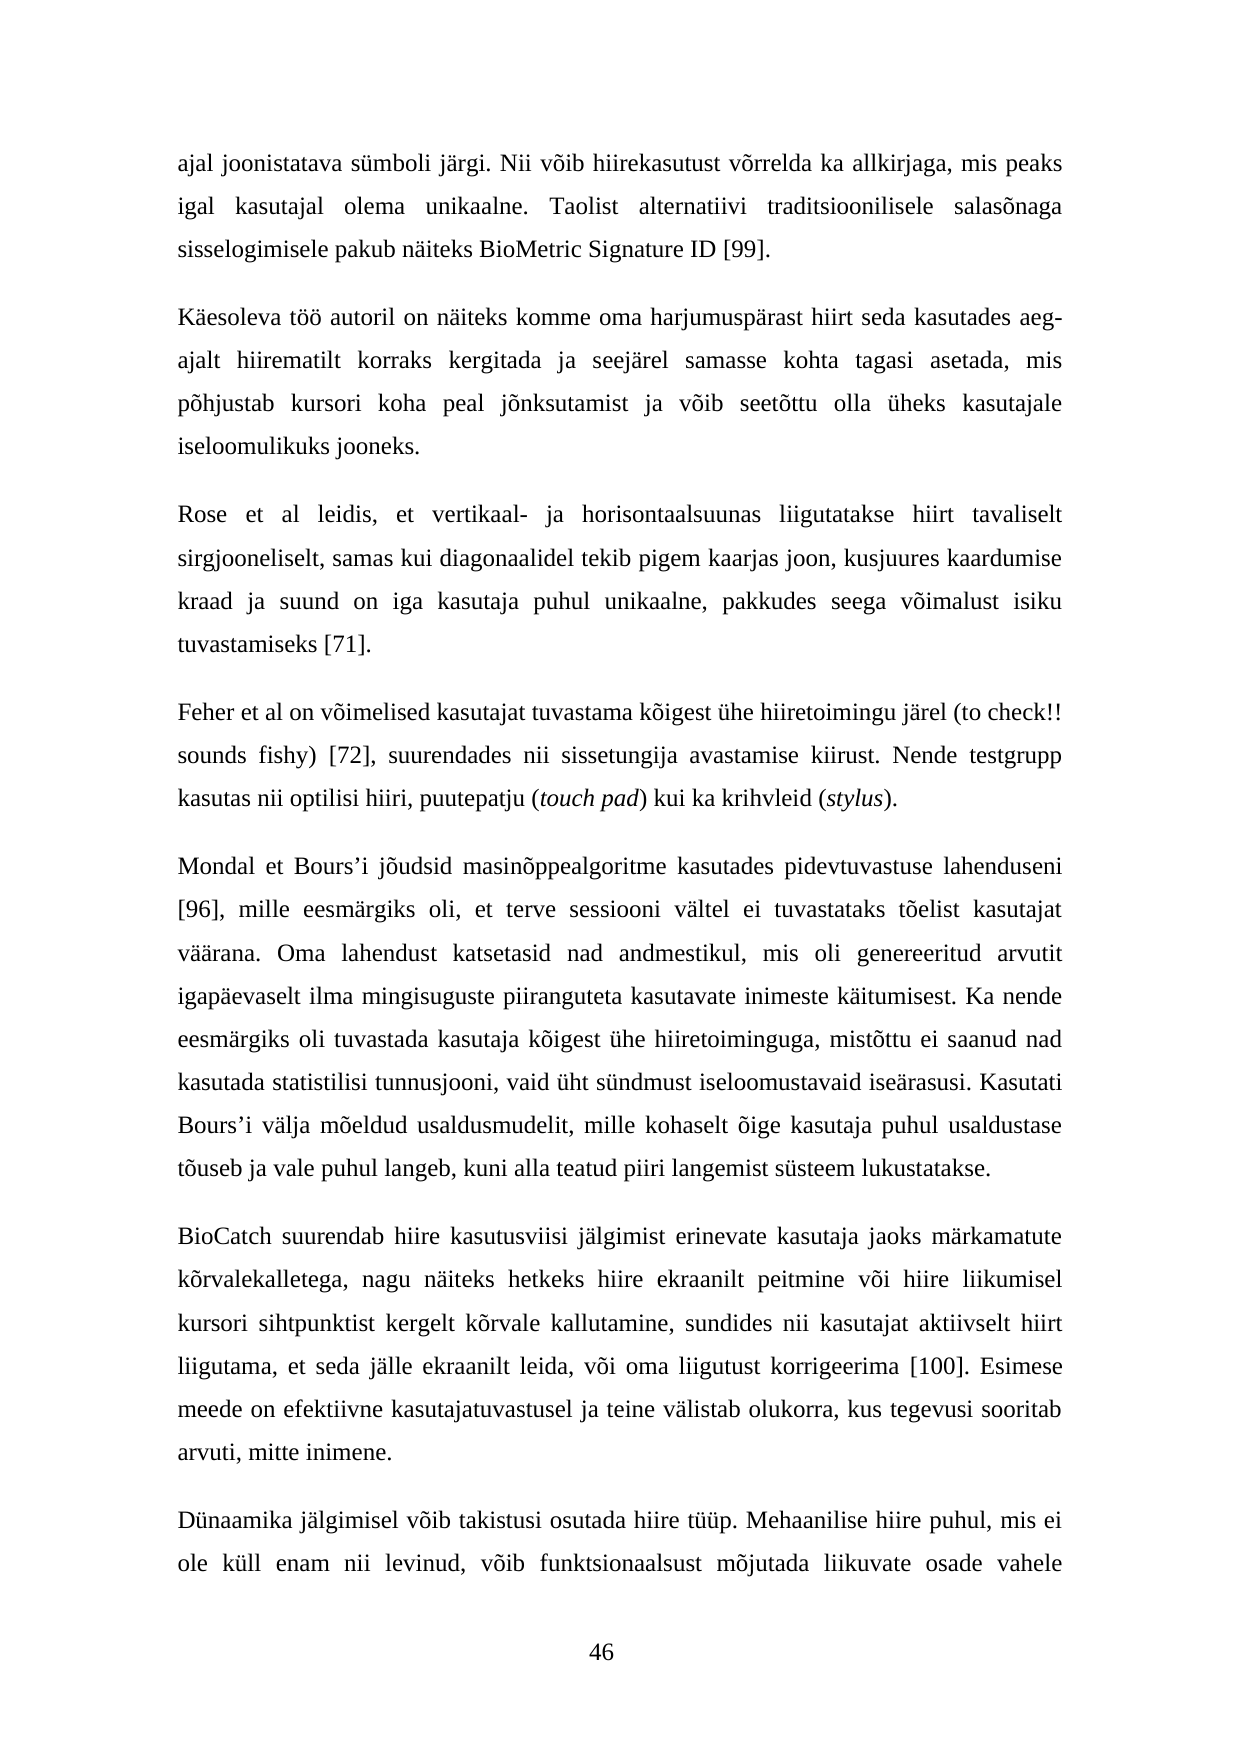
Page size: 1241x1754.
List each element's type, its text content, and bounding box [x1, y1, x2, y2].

text BioCatch suurendab hiire kasutusviisi jälgimist erinevate kasutaja jaoks märkamatute kõrvalekalletega, nagu näiteks hetkeks hiire ekraanilt peitmine või hiire liikumisel kursori sihtpunktist kergelt kõrvale kallutamine, sundides nii kasutajat aktiivselt hiirt liigutama, et seda jälle ekraanilt leida, või oma liigutust korrigeerima [100]. Esimese meede on efektiivne kasutajatuvastusel ja teine välistab olukorra, kus tegevusi sooritab arvuti, mitte inimene. [177, 1221, 1063, 1466]
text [177, 1505, 1063, 1577]
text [177, 148, 1063, 263]
text Mondal et Bours’i jõudsid masinõppealgoritme kasutades pidevtuvastuse lahenduseni [96], mille eesmärgiks oli, et terve sessiooni vältel ei tuvastataks tõelist kasutajat väärana. Oma lahendust katsetasid nad andmestikul, mis oli genereeritud arvutit igapäevaselt ilma mingisuguste piiranguteta kasutavate inimeste käitumisest. Ka nende eesmärgiks oli tuvastada kasutaja kõigest ühe hiiretoiminguga, mistõttu ei saanud nad kasutada statistilisi tunnusjooni, vaid üht sündmust iseloomustavaid iseärasusi. Kasutati Bours’i välja mõeldud usaldusmudelit, mille kohaselt õige kasutaja puhul usaldustase tõuseb ja vale puhul langeb, kuni alla teatud piiri langemist süsteem lukustatakse. [177, 851, 1063, 1182]
text Feher et al on võimelised kasutajat tuvastama kõigest ühe hiiretoimingu järel (to check!! sounds fishy) [72], suurendades nii sissetungija avastamise kiirust. Nende testgrupp kasutas nii optilisi hiiri, puutepatju (touch pad) kui ka krihvleid (stylus). [177, 697, 1063, 812]
text Käesoleva töö autoril on näiteks komme oma harjumuspärast hiirt seda kasutades aeg-ajalt hiirematilt korraks kergitada ja seejärel samasse kohta tagasi asetada, mis põhjustab kursori koha peal jõnksutamist ja võib seetõttu olla üheks kasutajale iseloomulikuks jooneks. [177, 302, 1063, 460]
text Rose et al leidis, et vertikaal- ja horisontaalsuunas liigutatakse hiirt tavaliselt sirgjooneliselt, samas kui diagonaalidel tekib pigem kaarjas joon, kusjuures kaardumise kraad ja suund on iga kasutaja puhul unikaalne, pakkudes seega võimalust isiku tuvastamiseks [71]. [177, 499, 1063, 658]
